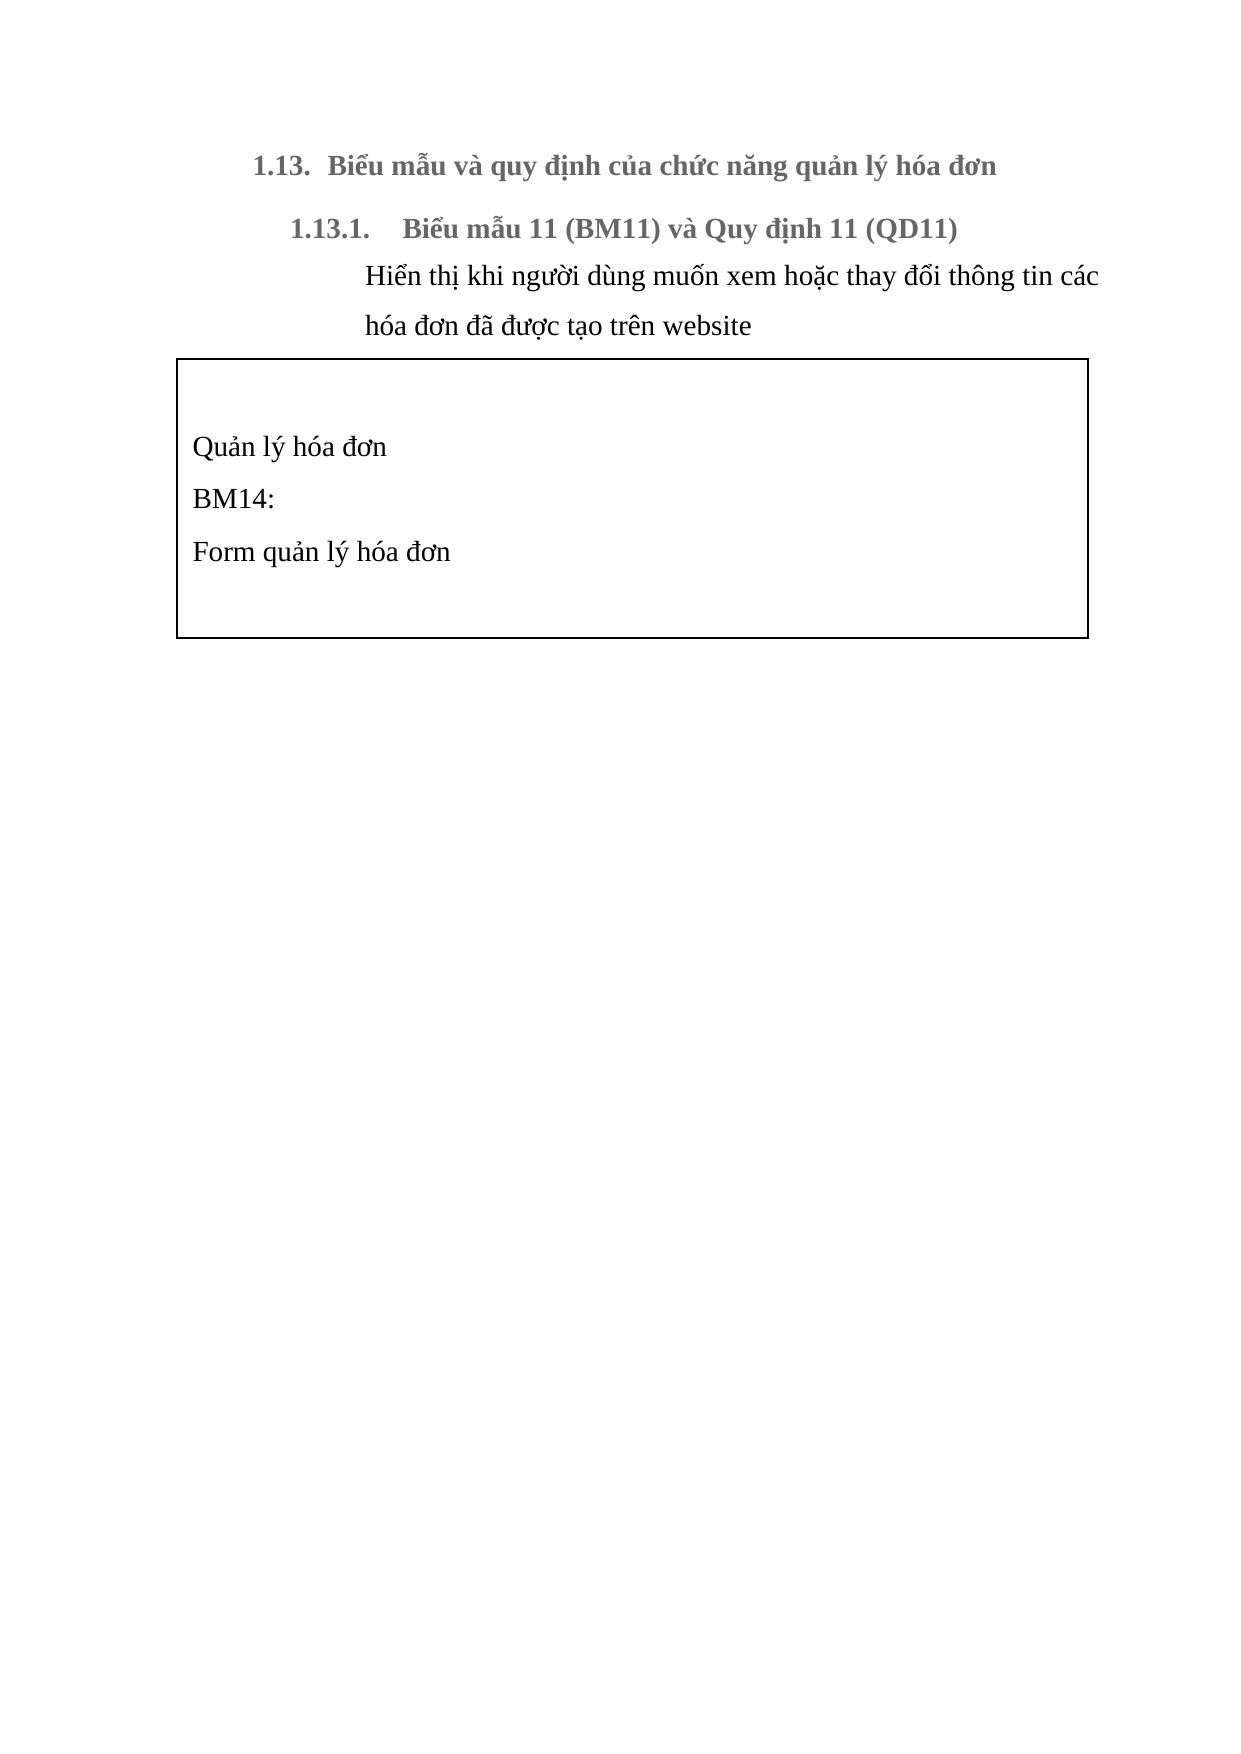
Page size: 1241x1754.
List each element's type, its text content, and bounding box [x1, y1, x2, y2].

list Hiển thị khi người dùng muốn xem hoặc thay đổi thông tin các hóa đơn đã được tạo trên website [365, 258, 1122, 342]
subtitle Biểu mẫu và quy định của chức năng quản lý hóa đơn [252, 148, 1122, 181]
subtitle Biểu mẫu 11 (BM11) và Quy định 11 (QD11) [290, 211, 1122, 245]
